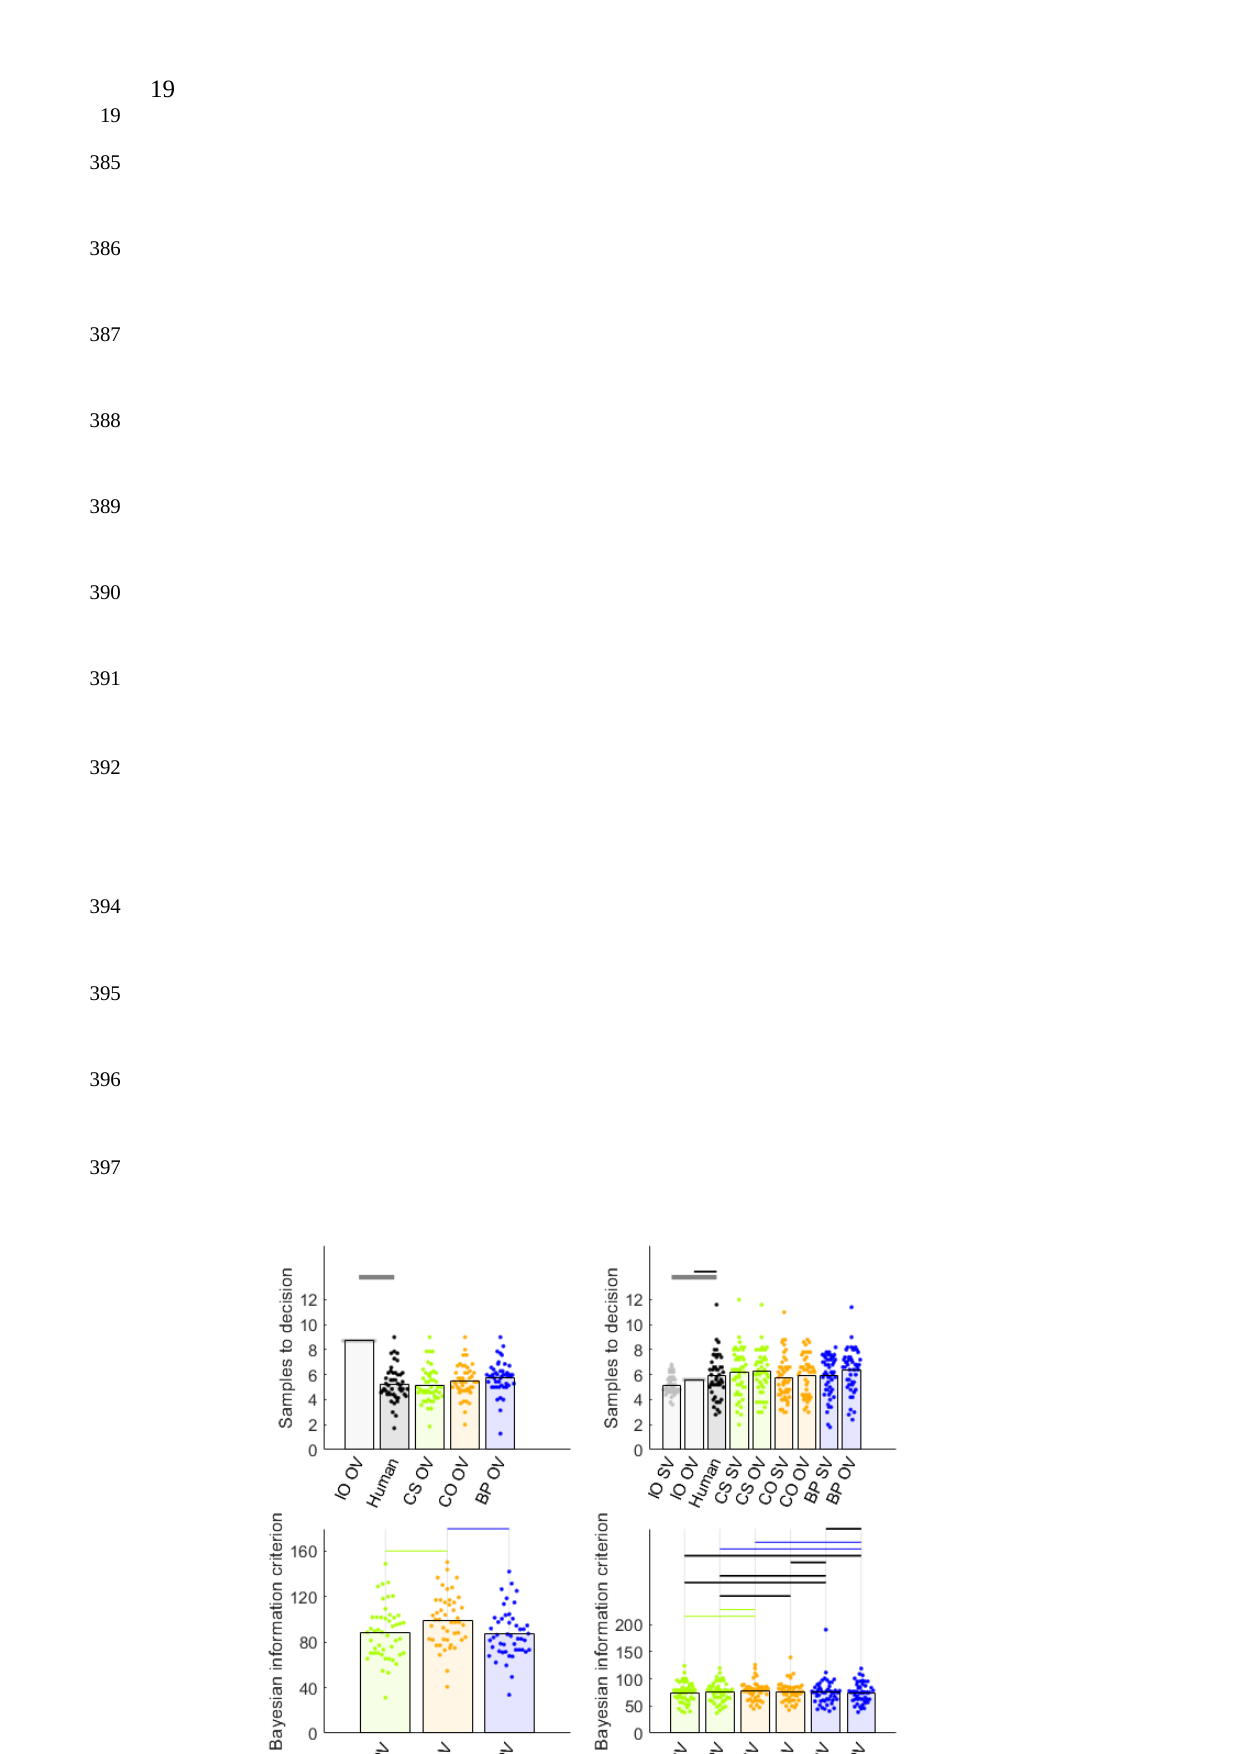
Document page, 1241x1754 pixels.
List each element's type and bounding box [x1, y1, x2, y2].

picture [228, 1174, 967, 1754]
